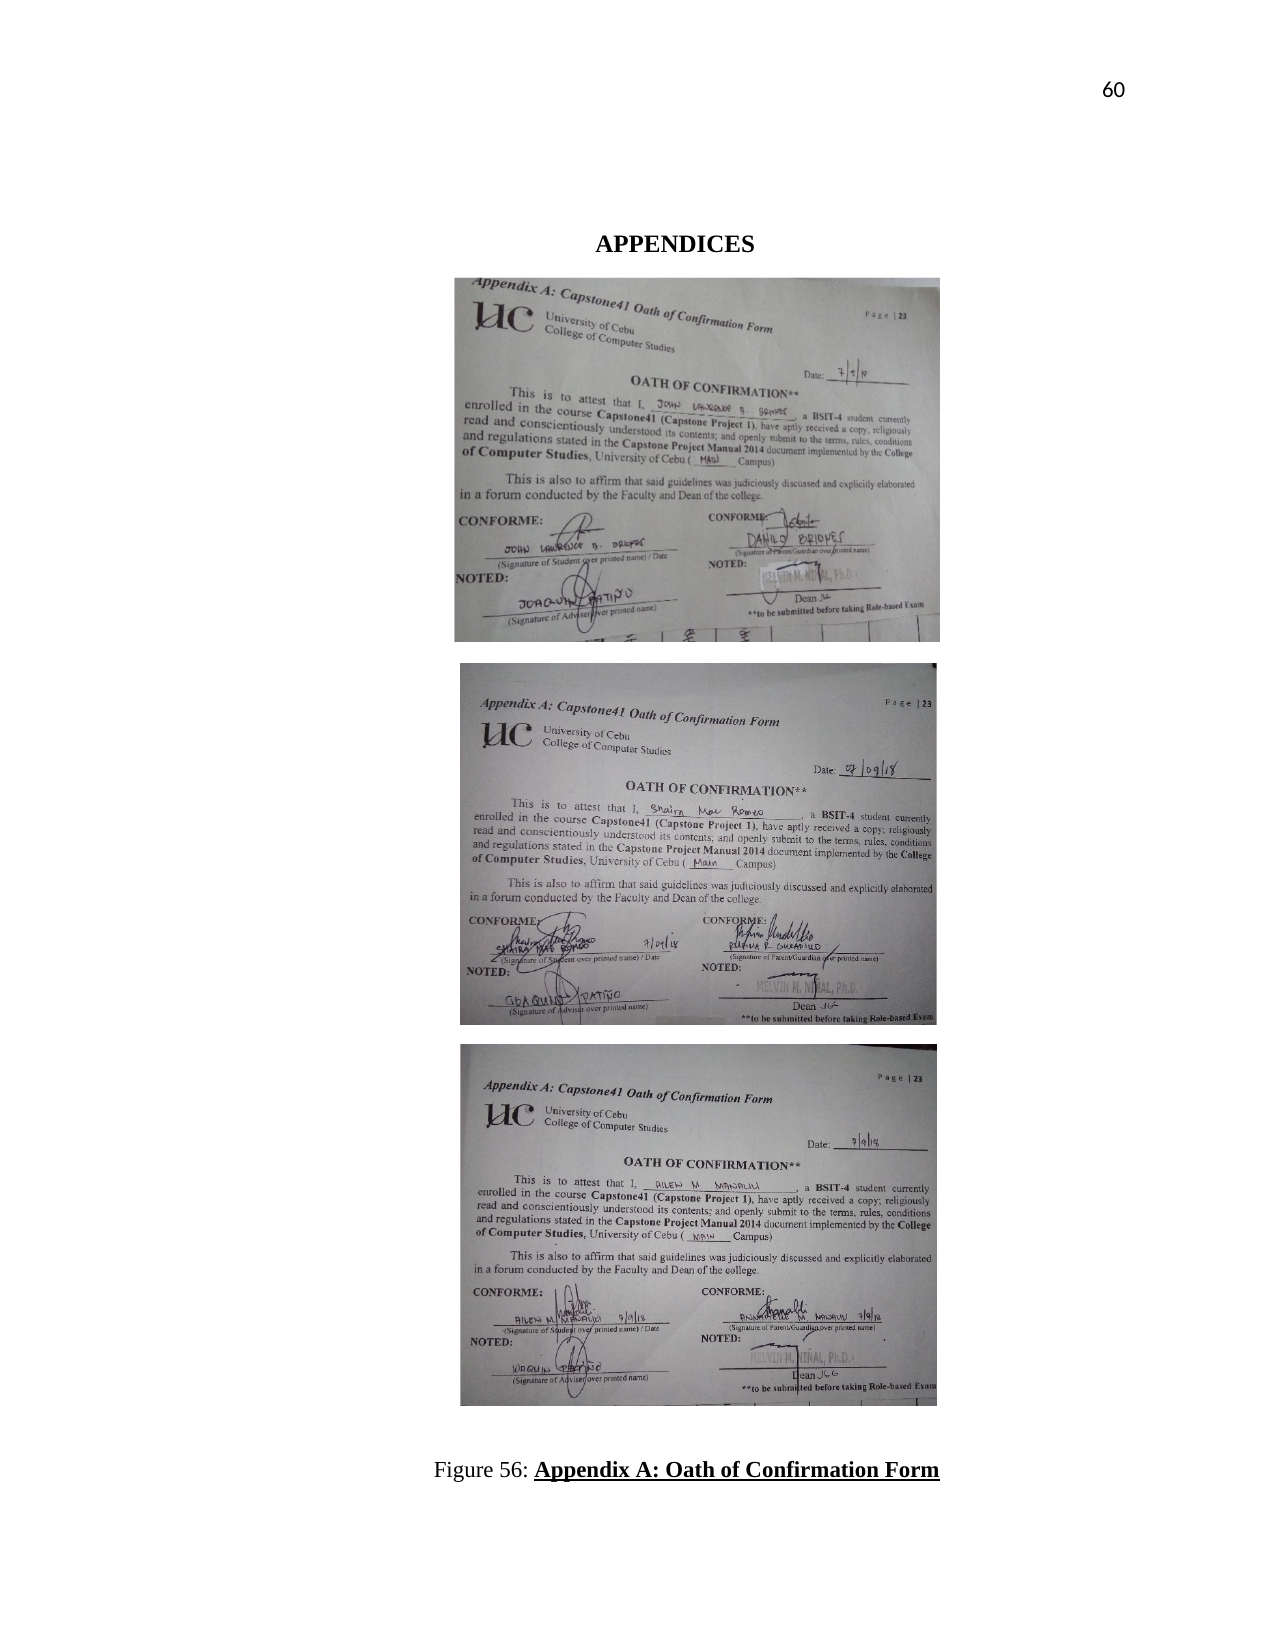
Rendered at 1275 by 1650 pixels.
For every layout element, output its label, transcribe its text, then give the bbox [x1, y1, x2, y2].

picture [455, 278, 939, 642]
picture [458, 663, 936, 1024]
text Figure 56: Appendix A: Oath of Confirmation Form [248, 1456, 1125, 1483]
picture [458, 1044, 937, 1404]
subtitle APPENDICES [225, 229, 1125, 258]
